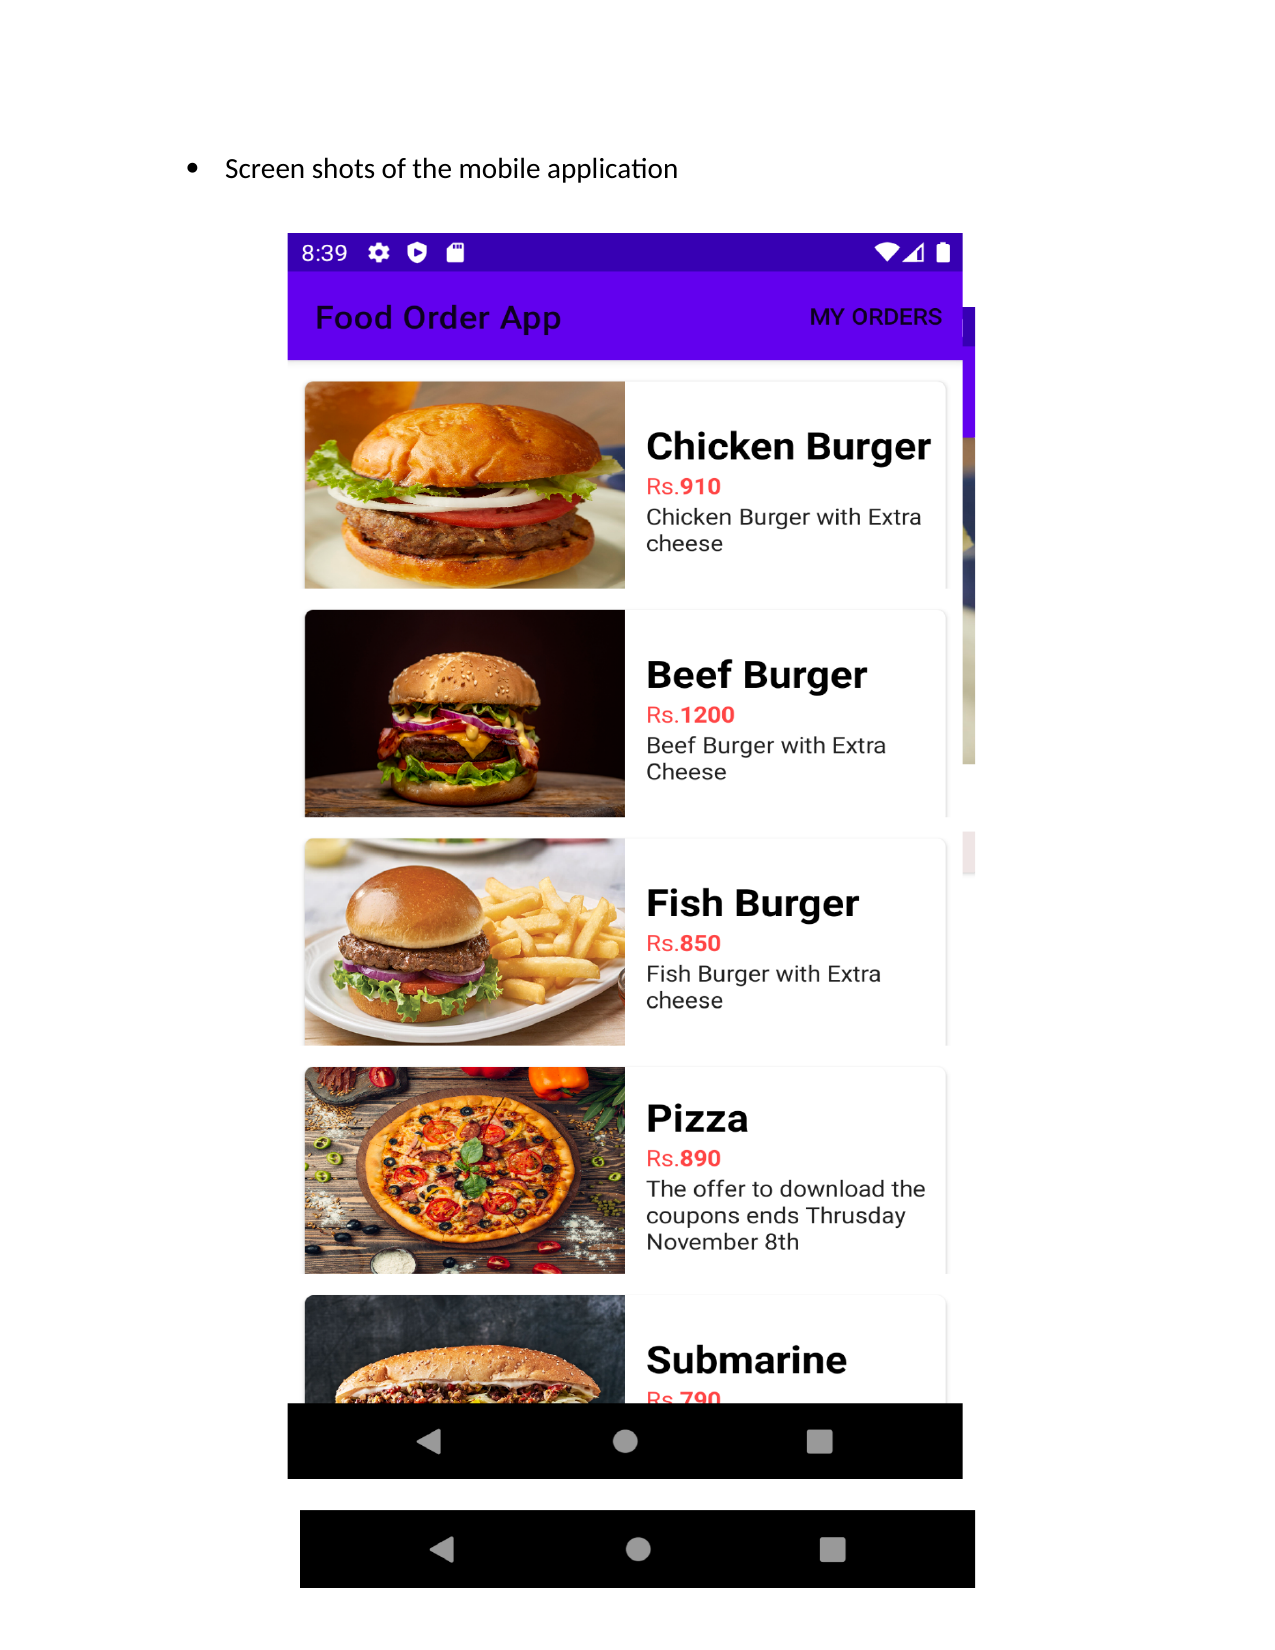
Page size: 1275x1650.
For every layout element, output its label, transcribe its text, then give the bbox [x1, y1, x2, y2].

picture [287, 233, 976, 1588]
list Screen shots of the mobile application [187, 150, 1125, 186]
